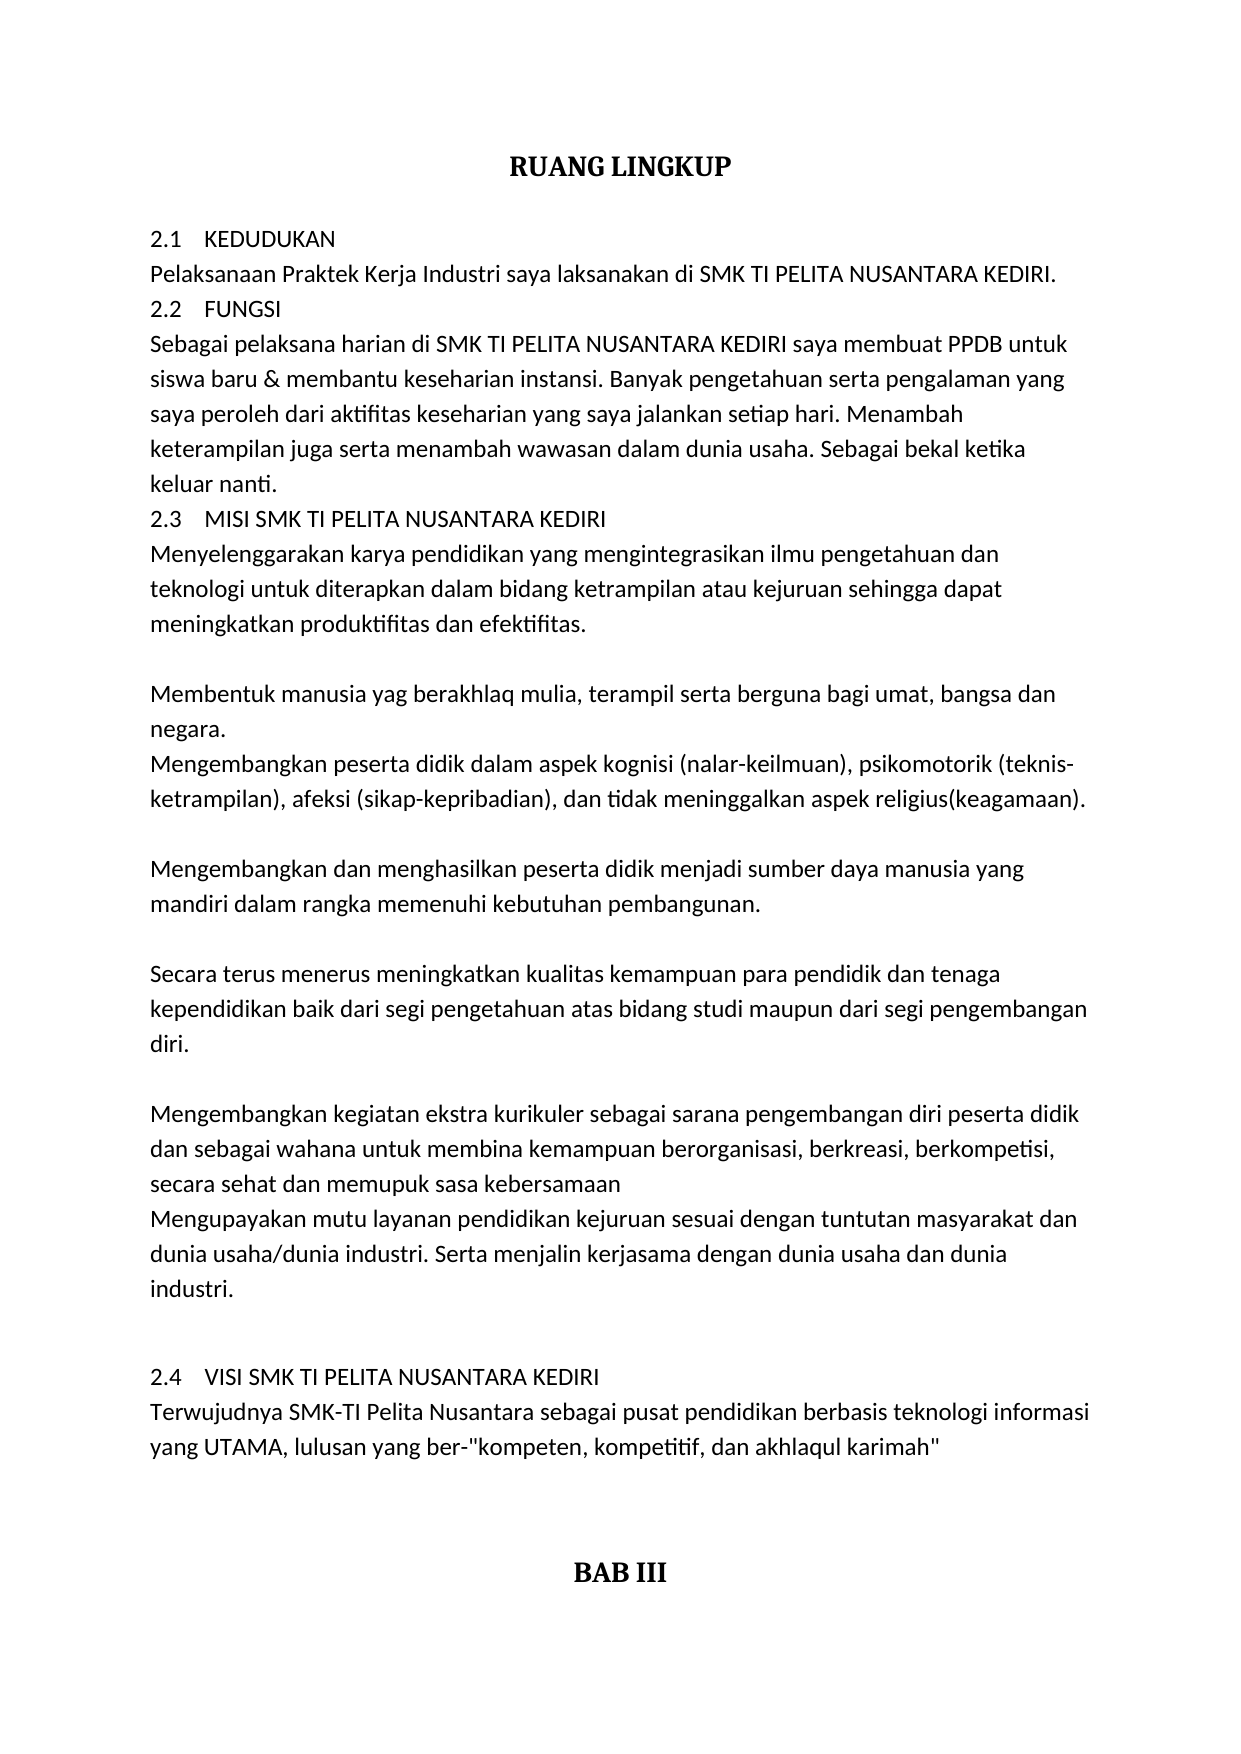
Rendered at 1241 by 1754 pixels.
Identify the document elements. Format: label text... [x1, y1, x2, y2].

text 2.1 KEDUDUKAN Pelaksanaan Praktek Kerja Industri saya laksanakan di SMK TI PELITA NUSANTARA KEDIRI. 2.2 FUNGSI Sebagai pelaksana harian di SMK TI PELITA NUSANTARA KEDIRI saya membuat PPDB untuk siswa baru & membantu keseharian instansi. Banyak pengetahuan serta pengalaman yang saya peroleh dari aktifitas keseharian yang saya jalankan setiap hari. Menambah keterampilan juga serta menambah wawasan dalam dunia usaha. Sebagai bekal ketika keluar nanti. 2.3 MISI SMK TI PELITA NUSANTARA KEDIRI Menyelenggarakan karya pendidikan yang mengintegrasikan ilmu pengetahuan dan teknologi untuk diterapkan dalam bidang ketrampilan atau kejuruan sehingga dapat meningkatkan produktifitas dan efektifitas. Membentuk manusia yag berakhlaq mulia, terampil serta berguna bagi umat, bangsa dan negara. Mengembangkan peserta didik dalam aspek kognisi (nalar-keilmuan), psikomotorik (teknis-ketrampilan), afeksi (sikap-kepribadian), dan tidak meninggalkan aspek religius(keagamaan). Mengembangkan dan menghasilkan peserta didik menjadi sumber daya manusia yang mandiri dalam rangka memenuhi kebutuhan pembangunan. Secara terus menerus meningkatkan kualitas kemampuan para pendidik dan tenaga kependidikan baik dari segi pengetahuan atas bidang studi maupun dari segi pengembangan diri. Mengembangkan kegiatan ekstra kurikuler sebagai sarana pengembangan diri peserta didik dan sebagai wahana untuk membina kemampuan berorganisasi, berkreasi, berkompetisi, secara sehat dan memupuk sasa kebersamaan Mengupayakan mutu layanan pendidikan kejuruan sesuai dengan tuntutan masyarakat dan dunia usaha/dunia industri. Serta menjalin kerjasama dengan dunia usaha dan dunia industri. [150, 183, 1090, 1336]
text 2.4 VISI SMK TI PELITA NUSANTARA KEDIRI Terwujudnya SMK-TI Pelita Nusantara sebagai pusat pendidikan berbasis teknologi informasi yang UTAMA, lulusan yang ber-"kompeten, kompetitif, dan akhlaqul karimah" [150, 1361, 1090, 1396]
text BAB III [150, 1556, 1090, 1590]
text RUANG LINGKUP [150, 150, 1090, 183]
text 2.4 VISI SMK TI PELITA NUSANTARA KEDIRI Terwujudnya SMK-TI Pelita Nusantara sebagai pusat pendidikan berbasis teknologi informasi yang UTAMA, lulusan yang ber-"kompeten, kompetitif, dan akhlaqul karimah" [150, 1427, 1090, 1462]
